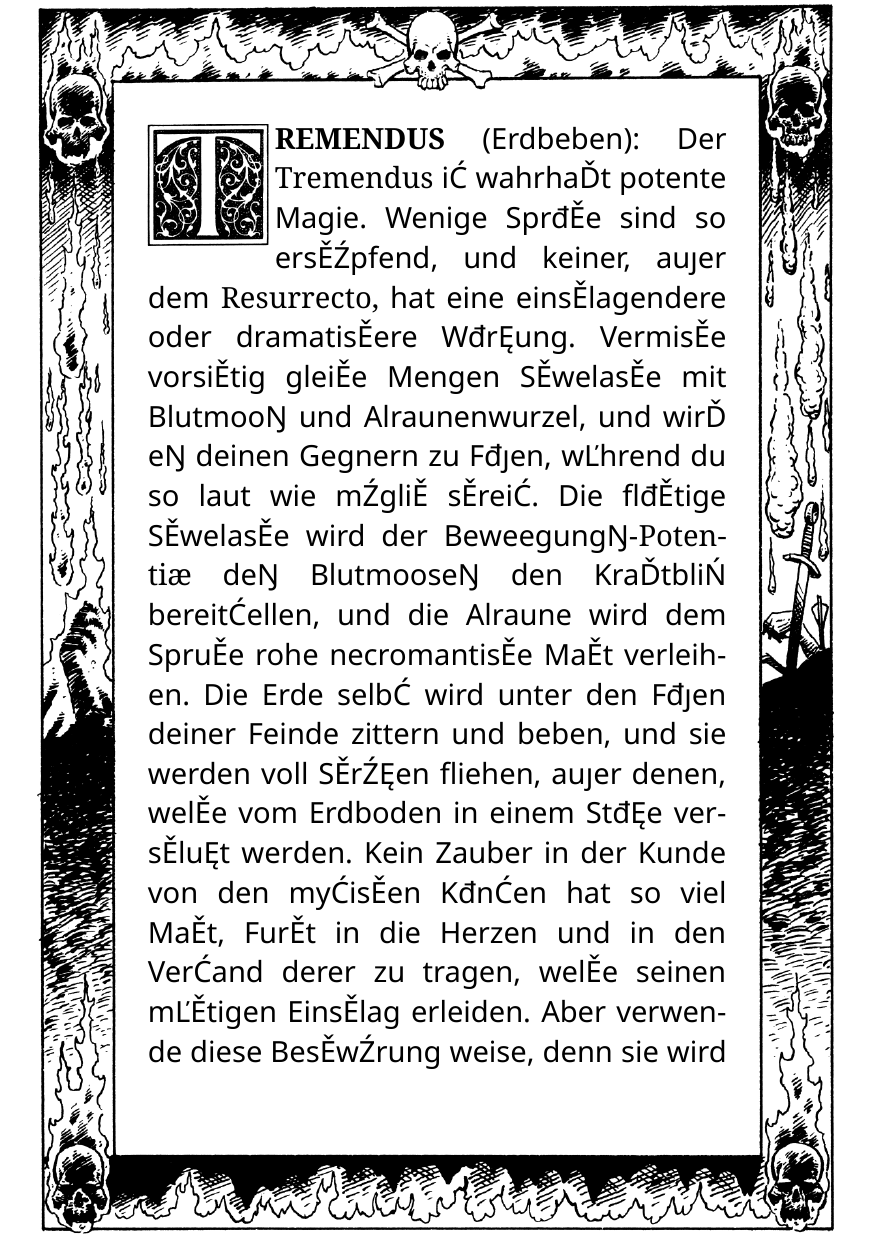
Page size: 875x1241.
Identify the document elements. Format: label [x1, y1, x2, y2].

picture [34, 4, 840, 1236]
text [148, 118, 726, 1071]
